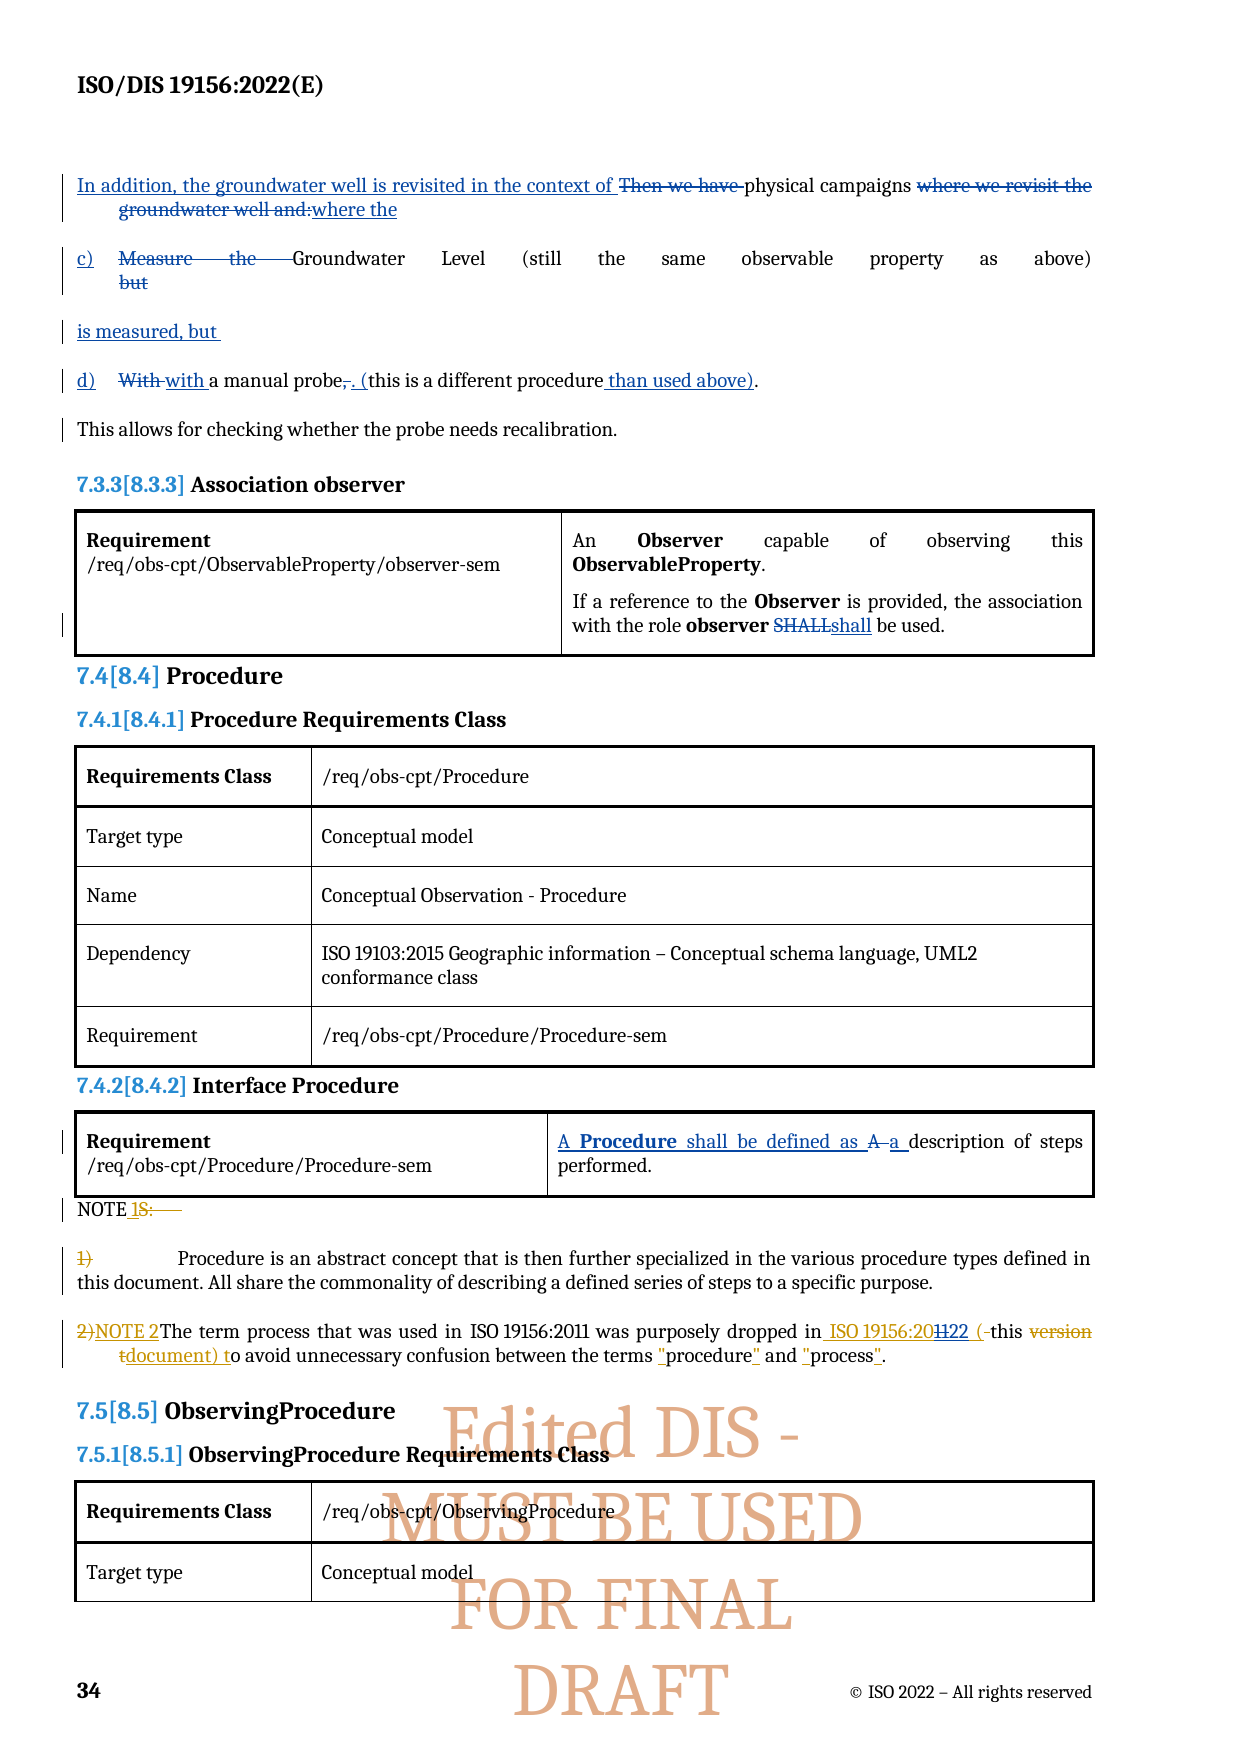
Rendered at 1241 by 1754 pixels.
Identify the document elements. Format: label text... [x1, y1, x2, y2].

table_cell Conceptual model [312, 808, 1092, 866]
subtitle ObservingProcedure [77, 1399, 1092, 1425]
list physical campaigns [77, 174, 1092, 222]
table_header Requirements Class [77, 748, 311, 805]
table_header Requirement /req/obs-cpt/ObservableProperty/observer-sem [77, 513, 561, 654]
table_cell Requirement [77, 1007, 311, 1064]
table_cell Dependency [77, 925, 311, 1006]
table_cell ISO 19103:2015 Geographic information – Conceptual schema language, UML2 conformance class [312, 925, 1092, 1006]
table_header /req/obs-cpt/Procedure [312, 748, 1092, 805]
table_header description of steps performed. [548, 1114, 1092, 1195]
text Procedure is an abstract concept that is then further specialized in the various procedure types defined in this document. All share the commonality of describing a defined series of steps to a specific purpose. [77, 1247, 1092, 1295]
table_header Requirements Class [77, 1483, 311, 1541]
text NOTE [77, 1198, 1092, 1222]
table_header An Observer capable of observing this ObservableProperty. If a reference to the Observer is provided, the association with the role observer be used. [562, 513, 1092, 654]
table_header Requirement /req/obs-cpt/Procedure/Procedure-sem [77, 1114, 547, 1195]
table_cell Conceptual Observation - Procedure [312, 867, 1092, 924]
list Groundwater Level (still the same observable property as above) [77, 247, 1092, 295]
subtitle ObservingProcedure Requirements Class [77, 1444, 1092, 1468]
table_cell Name [77, 867, 311, 924]
subtitle Procedure Requirements Class [77, 708, 1092, 732]
list This allows for checking whether the probe needs recalibration. [77, 418, 1092, 442]
table_cell Conceptual model [312, 1544, 1092, 1601]
subtitle Association observer [77, 473, 1092, 497]
table_cell /req/obs-cpt/Procedure/Procedure-sem [312, 1007, 1092, 1064]
table_cell Target type [77, 1544, 311, 1601]
subtitle Procedure [77, 663, 1092, 689]
table_cell Target type [77, 808, 311, 866]
list The term process that was used in ISO 19156:2011 was purposely dropped inthis o avoid unnecessary confusion between the terms procedure and process. [77, 1320, 1092, 1368]
list a manual probethis is a different procedure. [77, 369, 1092, 393]
subtitle Interface Procedure [77, 1074, 1092, 1098]
table_header /req/obs-cpt/ObservingProcedure [312, 1483, 1092, 1541]
